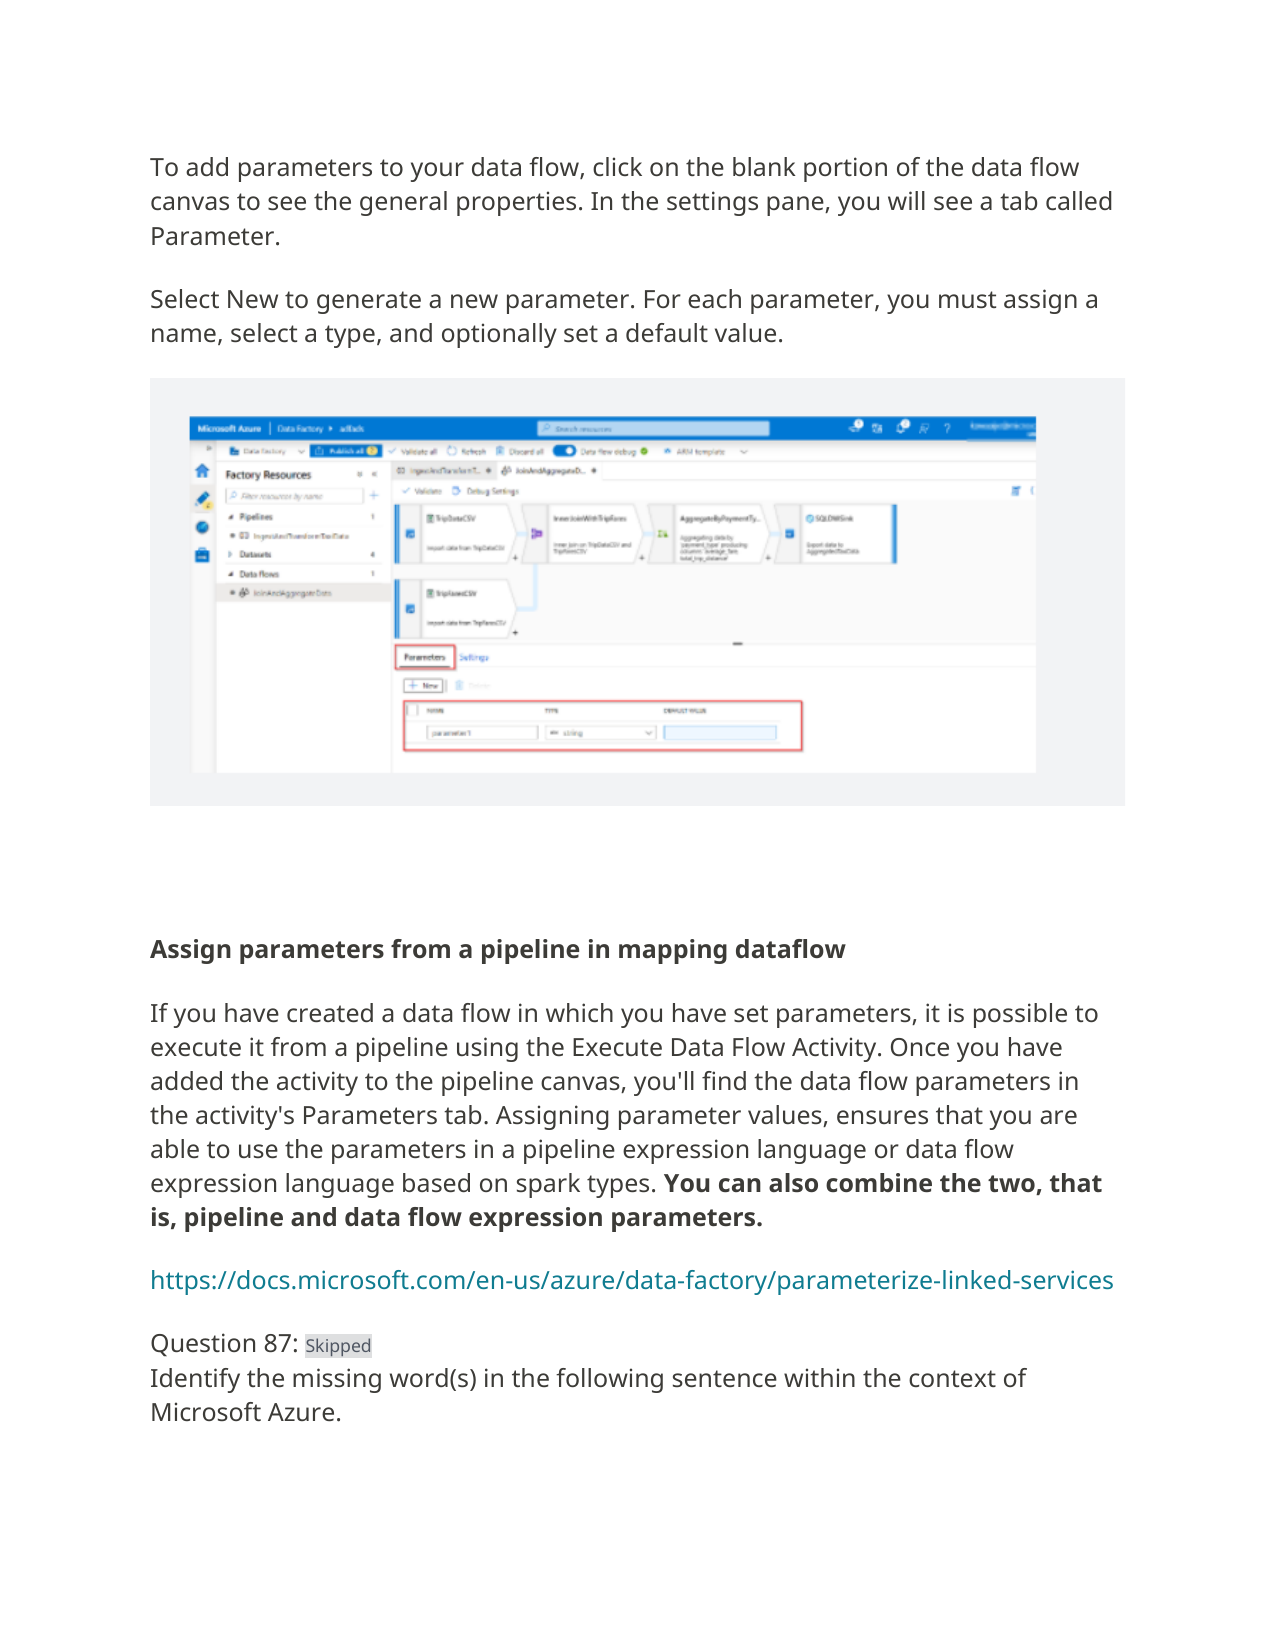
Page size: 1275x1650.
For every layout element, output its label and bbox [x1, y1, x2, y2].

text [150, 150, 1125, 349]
picture [150, 378, 1125, 806]
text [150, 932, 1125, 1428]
